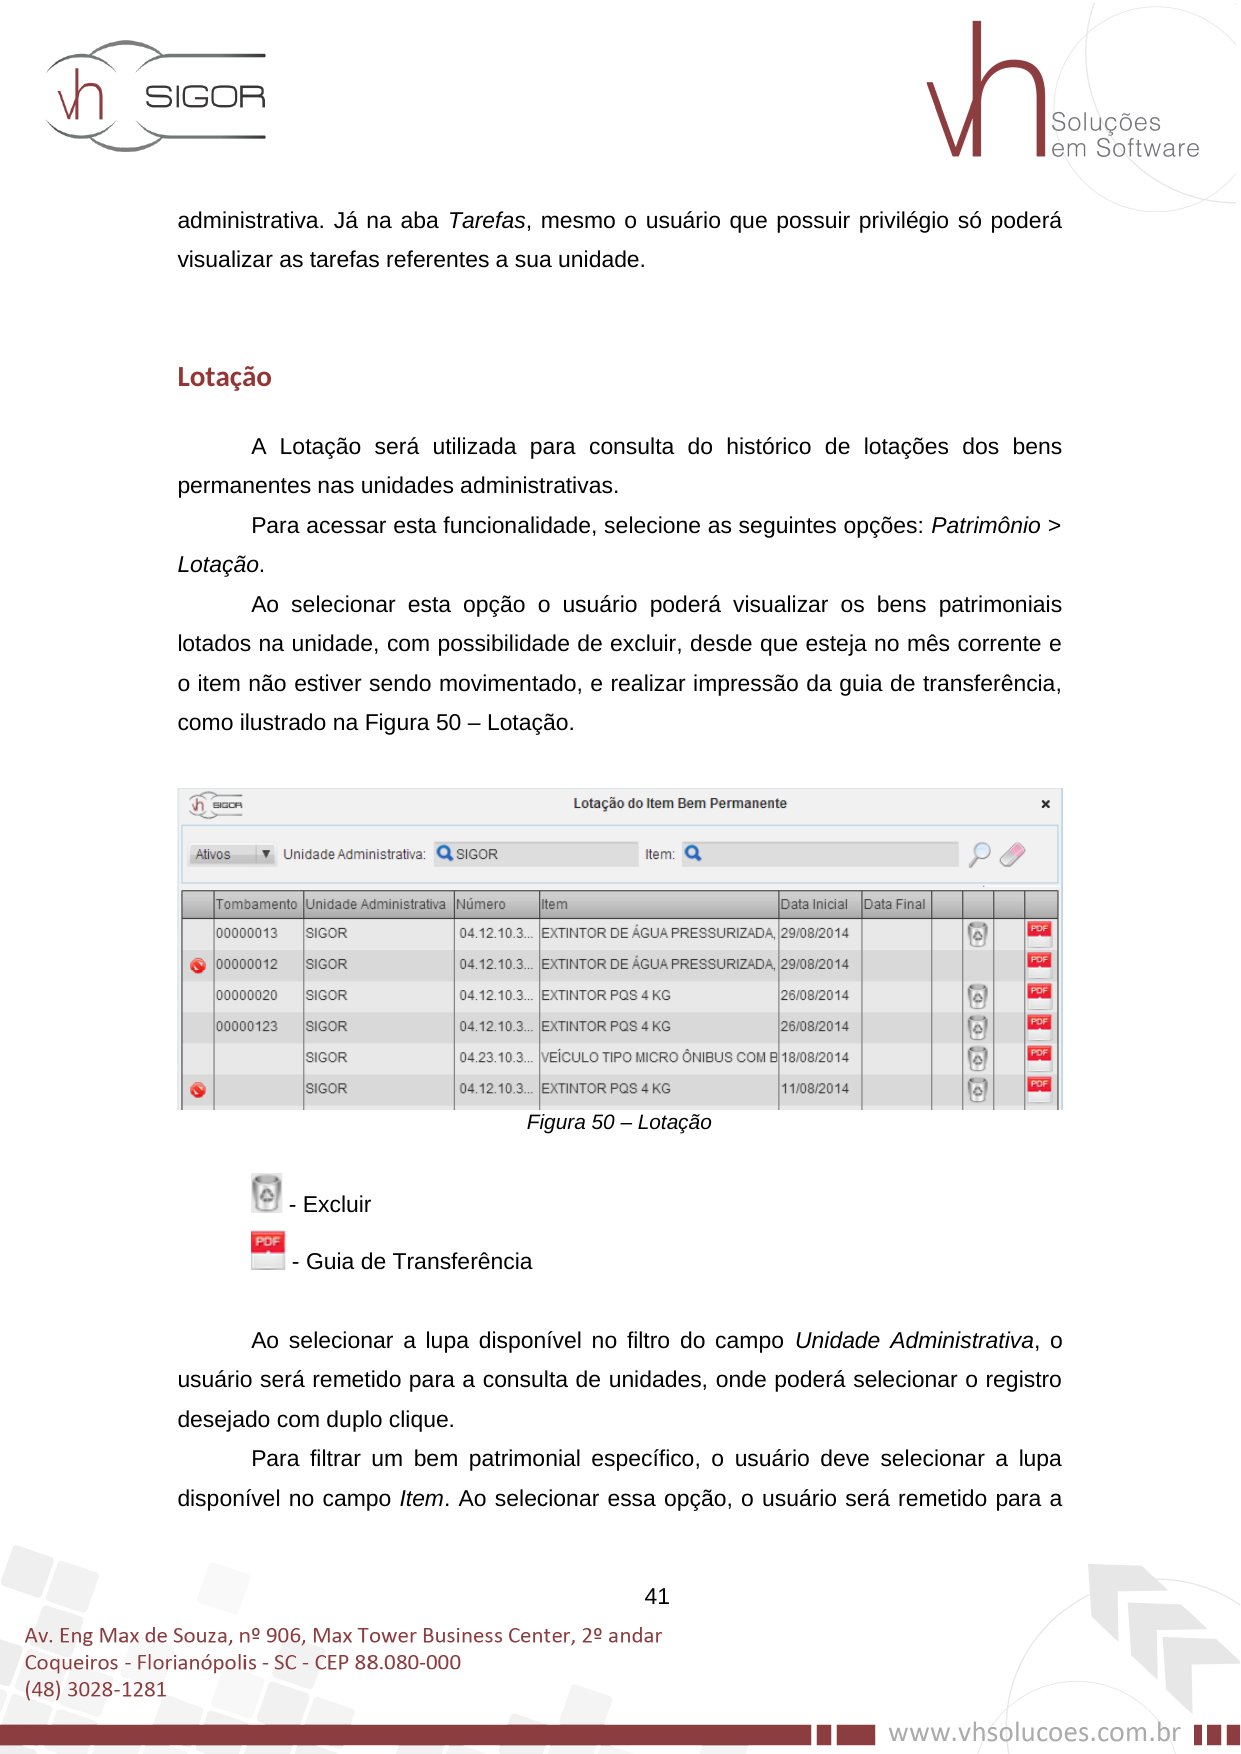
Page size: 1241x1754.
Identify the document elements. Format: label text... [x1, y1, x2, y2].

text Para acessar esta funcionalidade, selecione as seguintes opções: Patrimônio > Lotação. [177, 512, 1063, 577]
text Ao selecionar a lupa disponível no filtro do campo Unidade Administrativa, o usuário será remetido para a consulta de unidades, onde poderá selecionar o registro desejado com duplo clique. [177, 1327, 1063, 1432]
picture [45, 40, 266, 152]
text A Lotação será utilizada para consulta do histórico de lotações dos bens permanentes nas unidades administrativas. [177, 433, 1063, 498]
subtitle Lotação [177, 358, 1063, 393]
picture [251, 1173, 283, 1213]
text Figura – Lotação [177, 1110, 1063, 1134]
picture [0, 1545, 1241, 1754]
picture [251, 1230, 286, 1270]
text - Excluir [177, 1173, 1063, 1217]
picture [177, 788, 1063, 1110]
text Ao selecionar esta opção o usuário poderá visualizar os bens patrimoniais lotados na unidade, com possibilidade de excluir, desde que esteja no mês corrente e o item não estiver sendo movimentado, e realizar impressão da guia de transferência, como ilustrado na Figura 50 – Lotação. [177, 591, 1063, 735]
text - Guia de Transferência [177, 1230, 1063, 1274]
picture [926, 3, 1236, 212]
